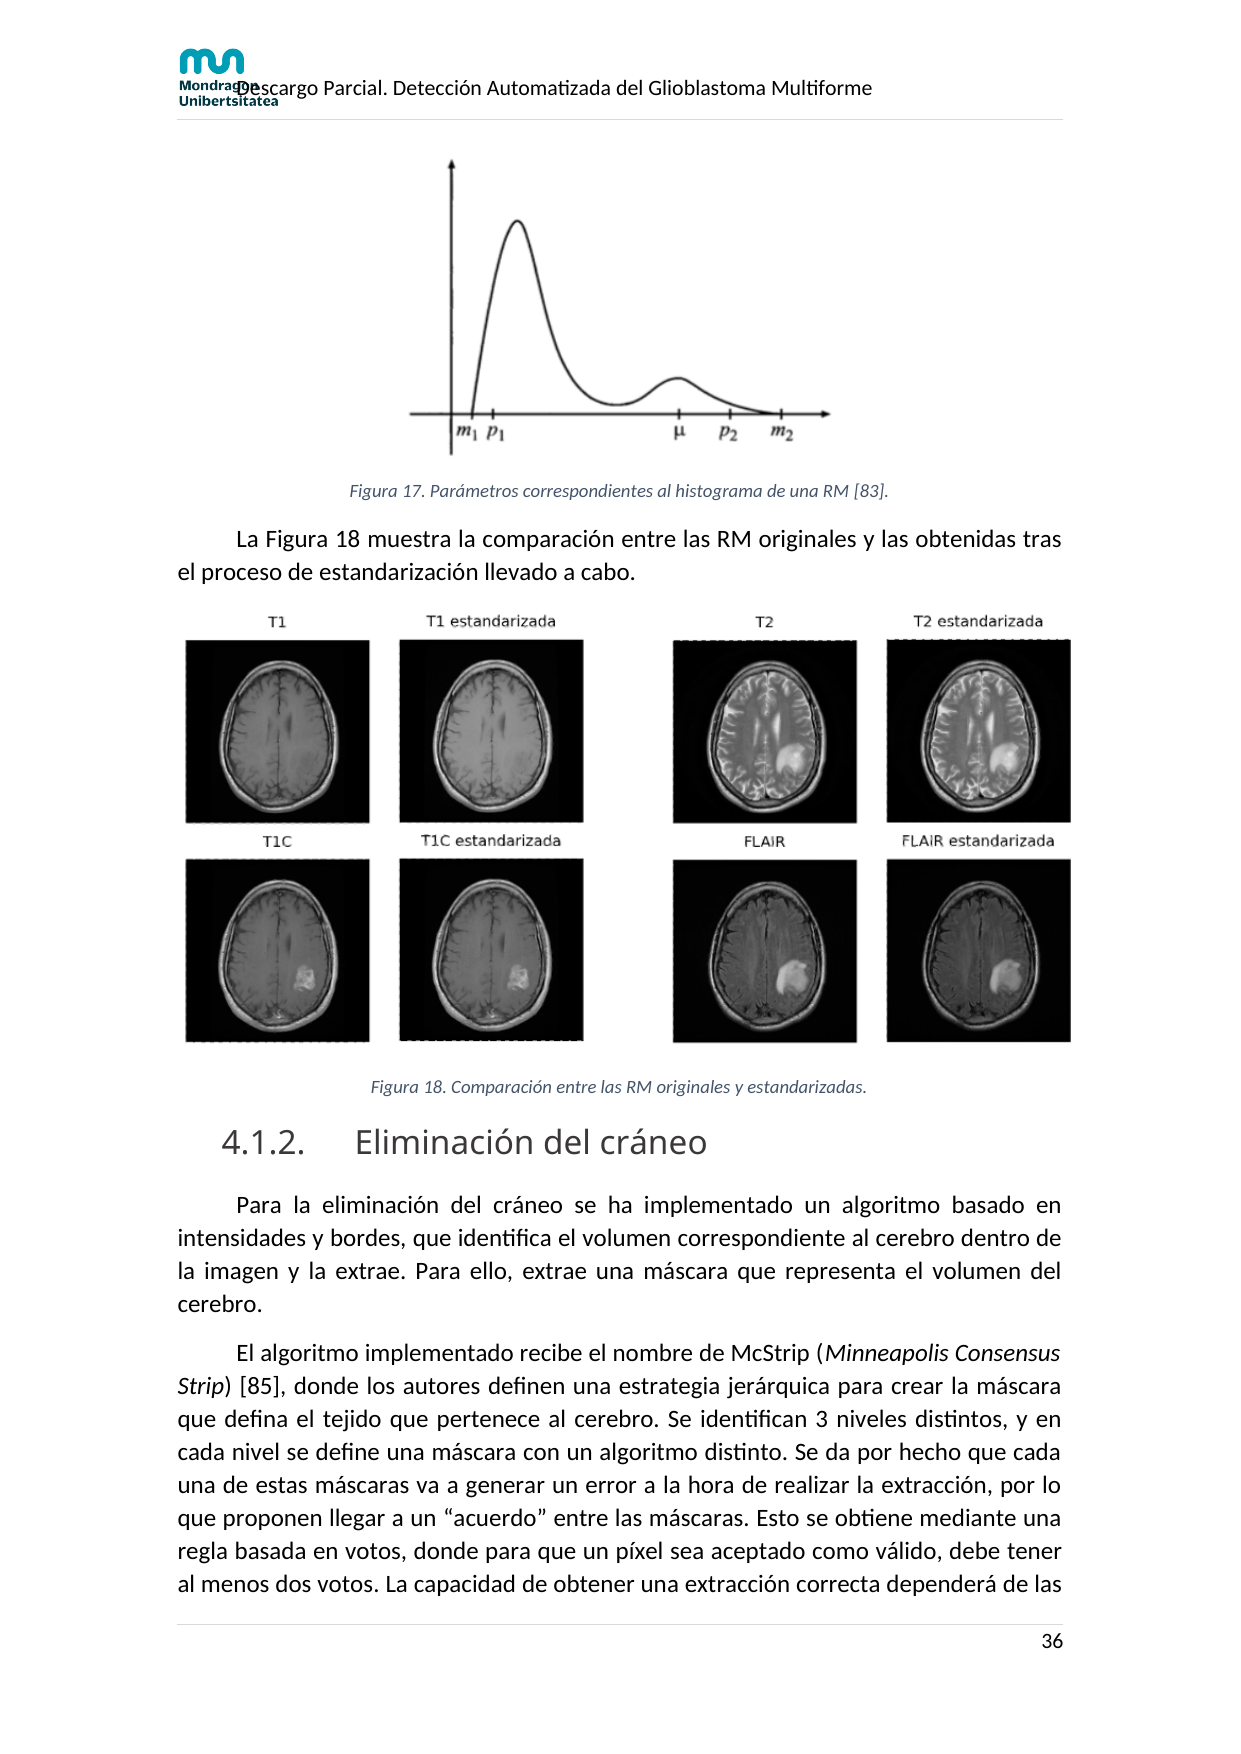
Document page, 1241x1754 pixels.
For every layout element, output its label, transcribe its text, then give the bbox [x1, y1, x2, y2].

text Figura 18. Comparación entre las RM originales y estandarizadas. [177, 1075, 1063, 1098]
picture [177, 605, 1089, 1056]
picture [154, 36, 291, 118]
subtitle Eliminación del cráneo [221, 1119, 1063, 1164]
picture [400, 148, 840, 461]
text Figura 17. Parámetros correspondientes al histograma de una RM [83]. [177, 479, 1063, 502]
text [177, 1337, 1063, 1598]
text Para la eliminación del cráneo se ha implementado un algoritmo basado en intensidades y bordes, que identifica el volumen correspondiente al cerebro dentro de la imagen y la extrae. Para ello, extrae una máscara que representa el volumen del cerebro. [177, 1189, 1063, 1318]
text La Figura 18 muestra la comparación entre las RM originales y las obtenidas tras el proceso de estandarización llevado a cabo. [177, 523, 1063, 586]
